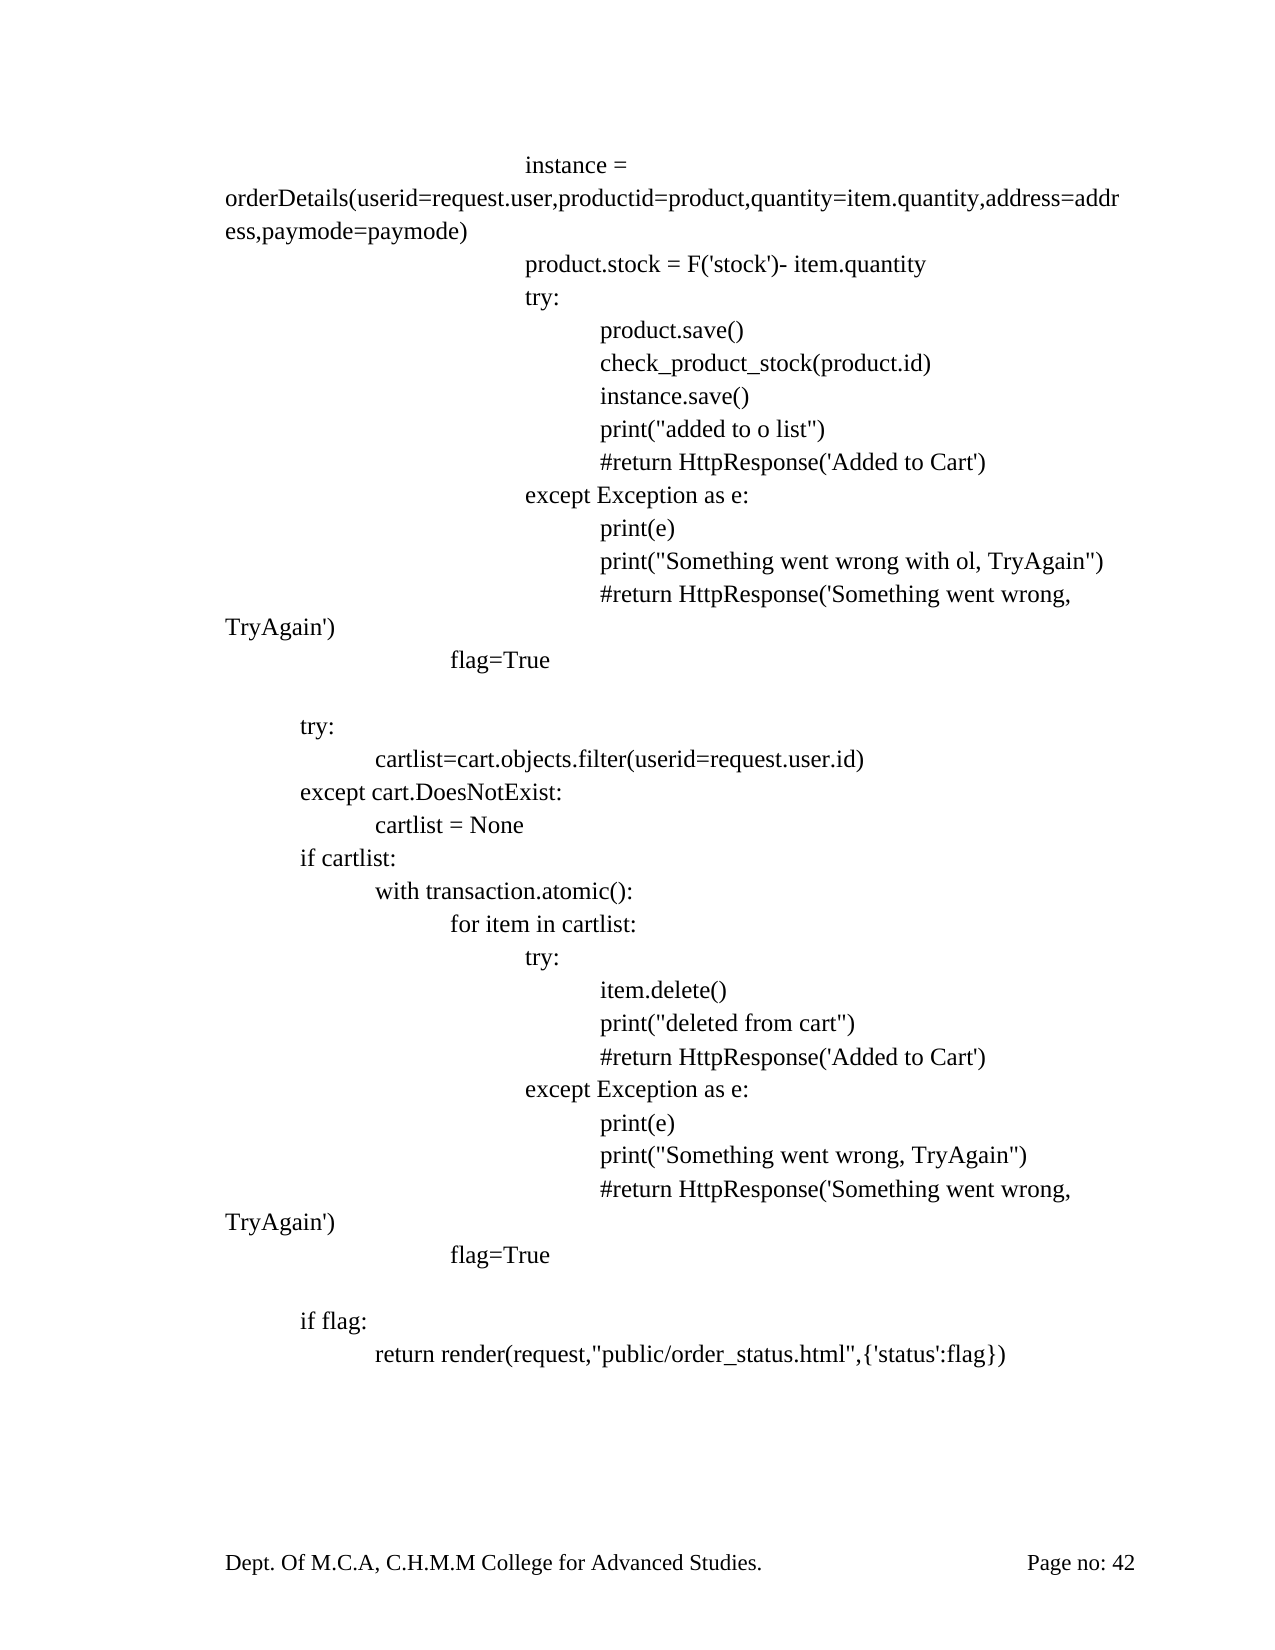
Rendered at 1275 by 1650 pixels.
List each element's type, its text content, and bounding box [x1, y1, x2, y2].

text item.delete() [225, 976, 1125, 1004]
text print("deleted from cart") [225, 1008, 1125, 1037]
text except Exception as e: [225, 1074, 1125, 1103]
text print("Something went wrong with ol, TryAgain") [225, 546, 1125, 575]
text cartlist = None [225, 810, 1125, 839]
text except Exception as e: [225, 480, 1125, 509]
text instance = orderDetails(userid=request.user,productid=product,quantity=item.quantity,address=address,paymode=paymode) [225, 150, 1125, 245]
text cartlist=cart.objects.filter(userid=request.user.id) [225, 744, 1125, 773]
text flag=True [225, 1240, 1125, 1268]
text for item in cartlist: [225, 909, 1125, 938]
text if cartlist: [225, 843, 1125, 872]
text instance.save() [225, 381, 1125, 410]
text print("added to o list") [225, 414, 1125, 443]
text #return HttpResponse('Added to Cart') [225, 1042, 1125, 1070]
text except cart.DoesNotExist: [225, 777, 1125, 806]
text product.stock = F('stock')- item.quantity [225, 249, 1125, 278]
text #return HttpResponse('Something went wrong, TryAgain') [225, 579, 1125, 641]
text check_product_stock(product.id) [225, 348, 1125, 377]
text return render(request,"public/order_status.html",{'status':flag}) [225, 1339, 1125, 1367]
text #return HttpResponse('Added to Cart') [225, 447, 1125, 476]
text print(e) [225, 1108, 1125, 1136]
text try: [225, 942, 1125, 971]
text product.save() [225, 315, 1125, 344]
text with transaction.atomic(): [225, 876, 1125, 905]
text print(e) [225, 513, 1125, 542]
text try: [225, 282, 1125, 311]
text if flag: [225, 1306, 1125, 1334]
text print("Something went wrong, TryAgain") [225, 1141, 1125, 1169]
text try: [225, 711, 1125, 740]
text flag=True [225, 645, 1125, 674]
text #return HttpResponse('Something went wrong, TryAgain') [225, 1174, 1125, 1235]
